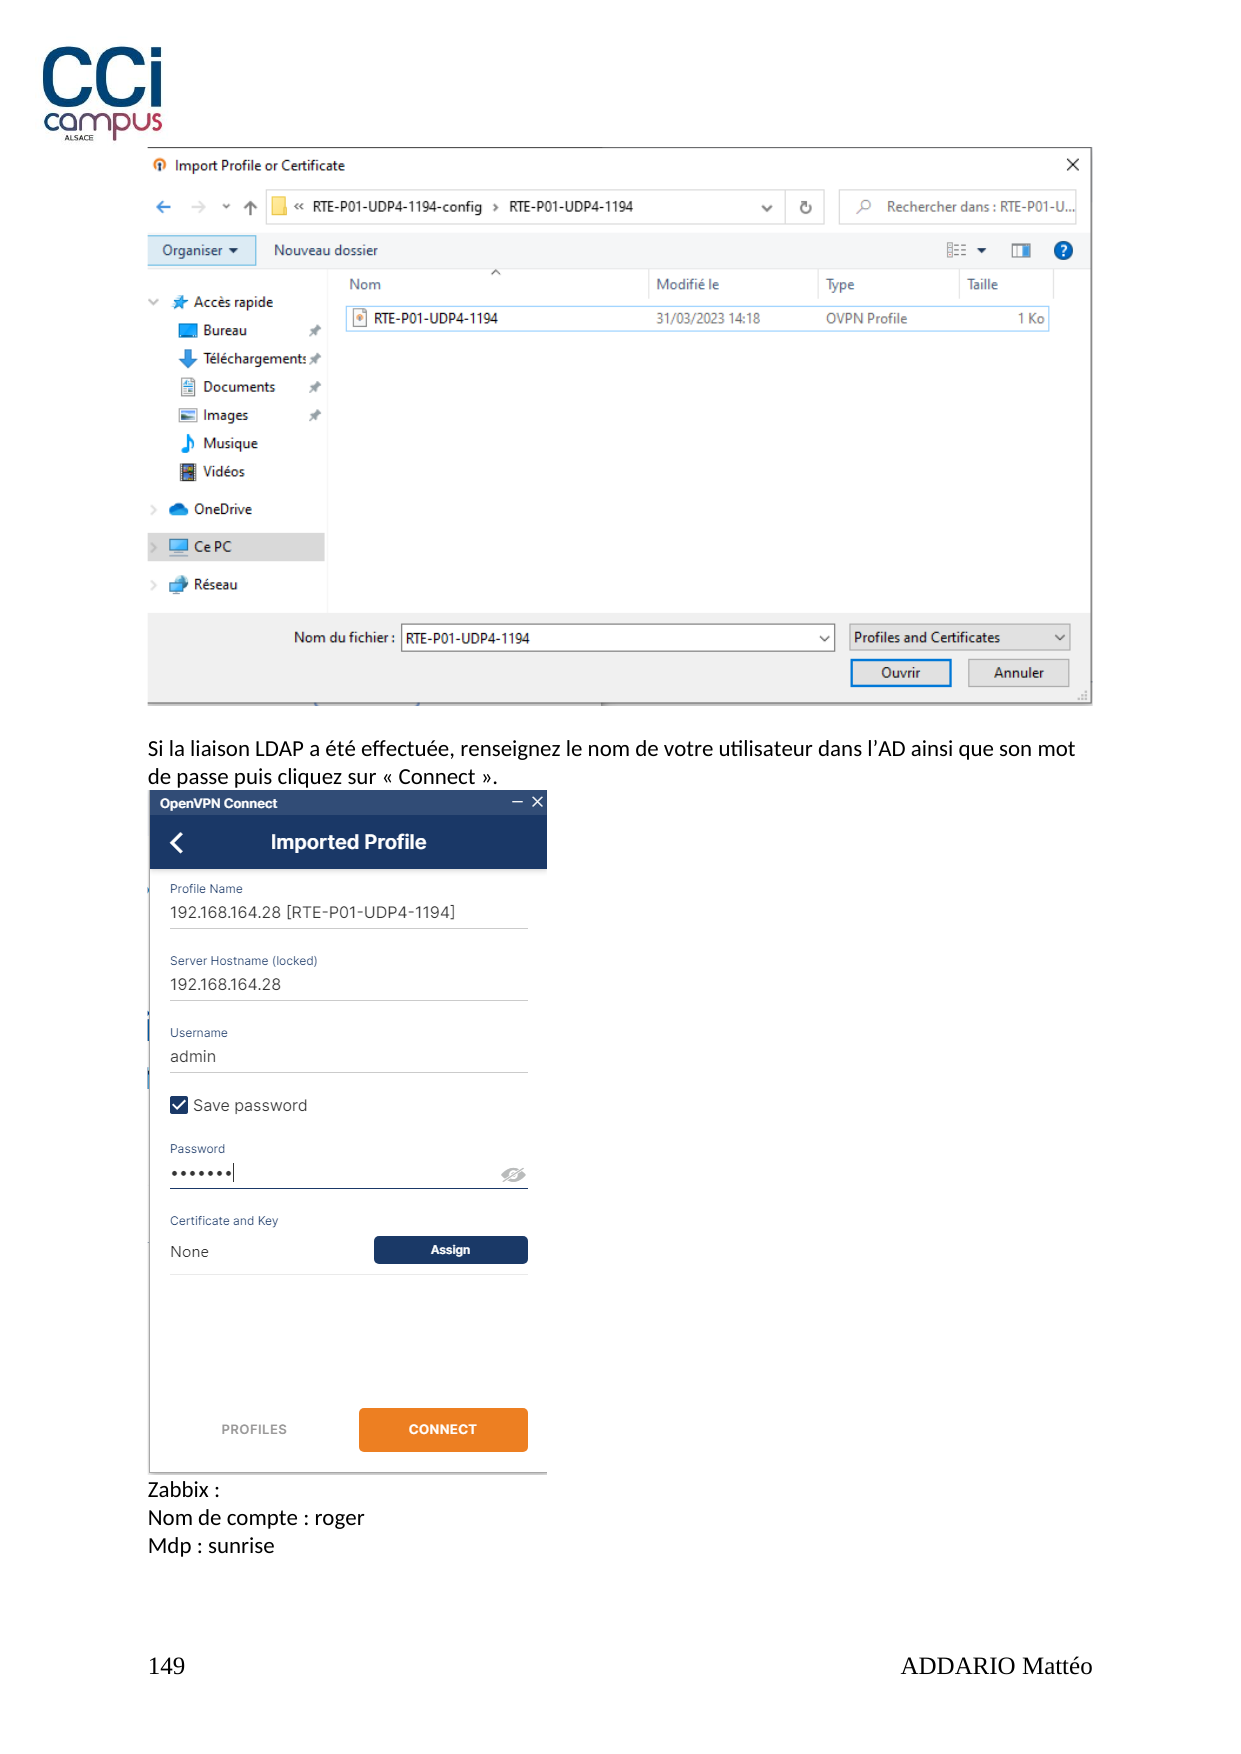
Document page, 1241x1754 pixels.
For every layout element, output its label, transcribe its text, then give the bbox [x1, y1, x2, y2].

text Nom de compte : roger [148, 1503, 1093, 1531]
picture [35, 26, 1093, 706]
text Mdp : sunrise [148, 1531, 1093, 1559]
picture [147, 790, 547, 1475]
text Si la liaison LDAP a été effectuée, renseignez le nom de votre utilisateur dans l’AD ainsi que son mot de passe puis cliquez sur « Connect ». [148, 734, 1093, 790]
text Zabbix : [148, 1475, 1093, 1503]
